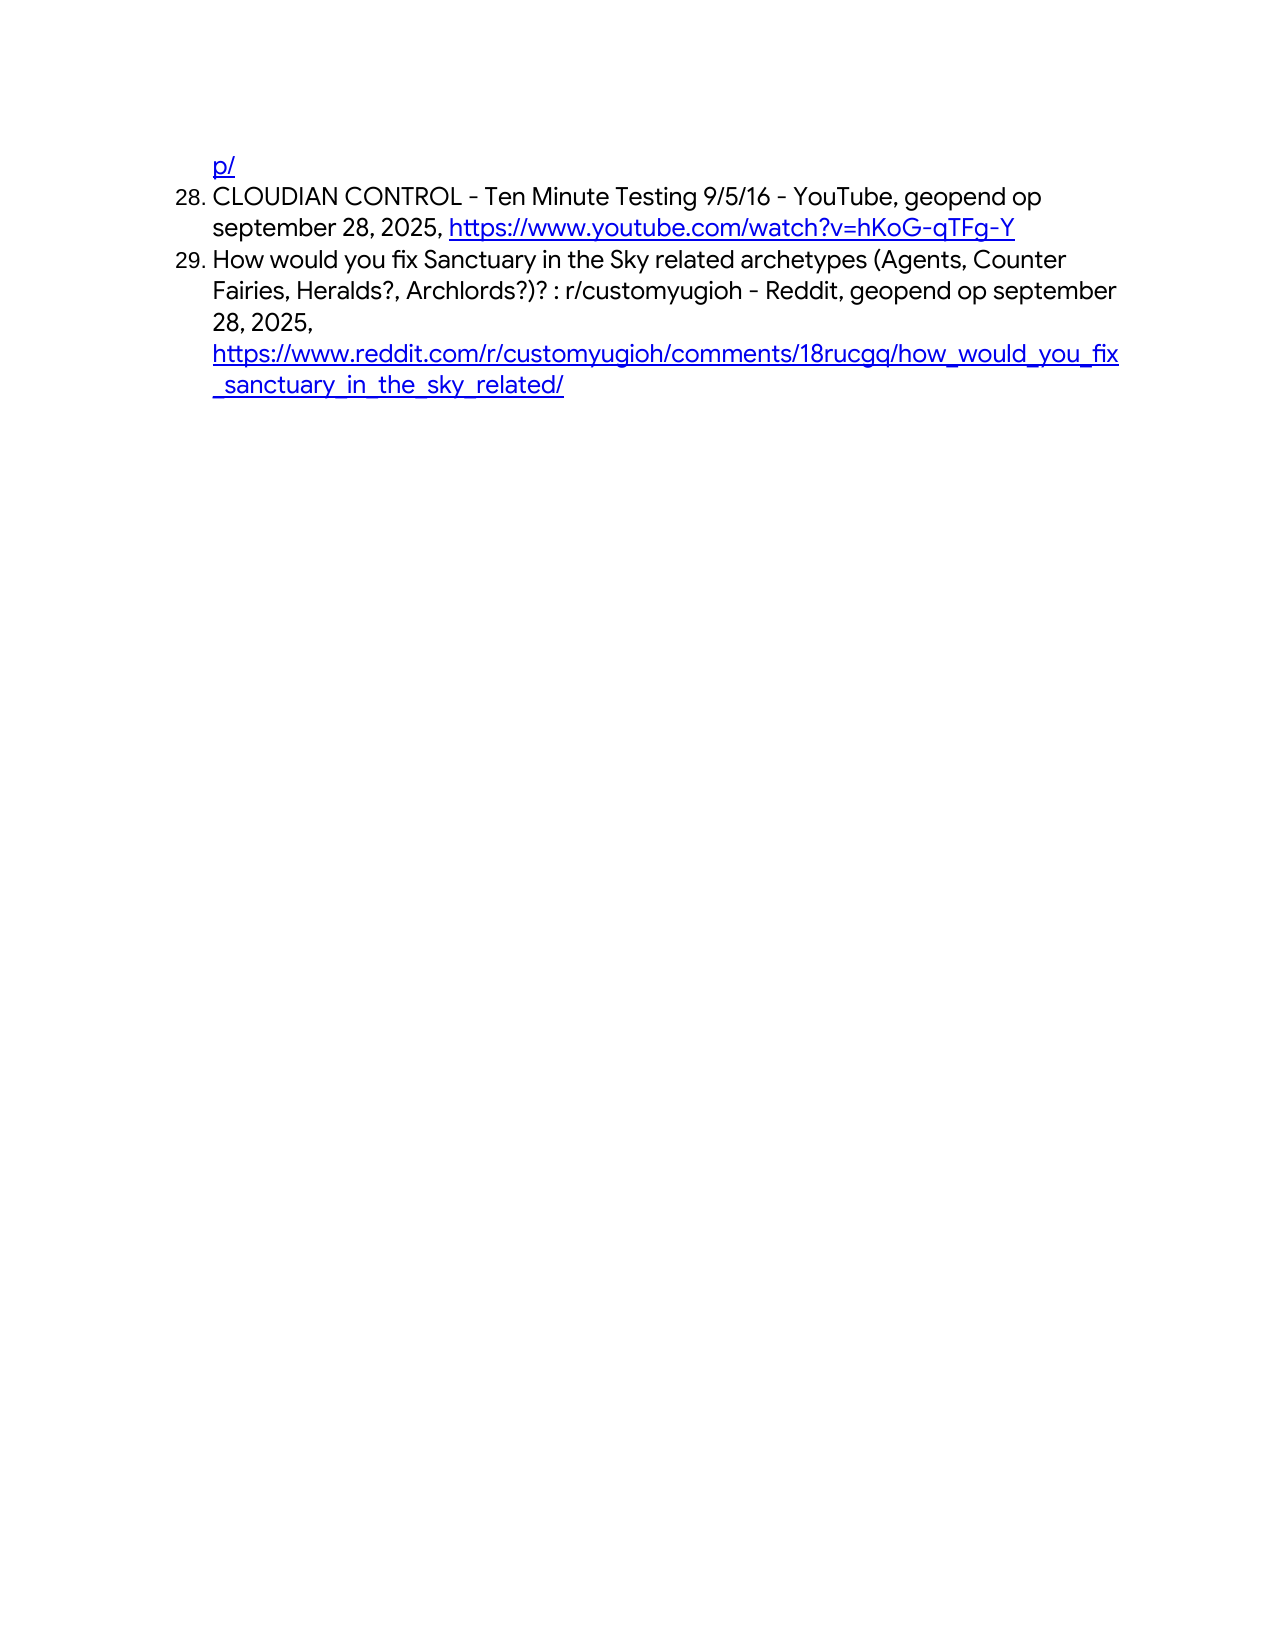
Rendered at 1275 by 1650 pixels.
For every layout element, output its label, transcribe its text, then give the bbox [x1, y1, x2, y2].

list CLOUDIAN CONTROL - Ten Minute Testing 9/5/16 - YouTube, geopend op september 28, 2025, https://www.youtube.com/watch?v=hKoG-qTFg-Y [175, 181, 1125, 244]
list How would you fix Sanctuary in the Sky related archetypes (Agents, Counter Fairies, Heralds?, Archlords?)? : r/customyugioh - Reddit, geopend op september 28, 2025, https://www.reddit.com/r/customyugioh/comments/18rucgq/how_would_you_fix_sanctuary_in_the_sky_related/ [175, 244, 1125, 401]
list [175, 150, 1125, 181]
